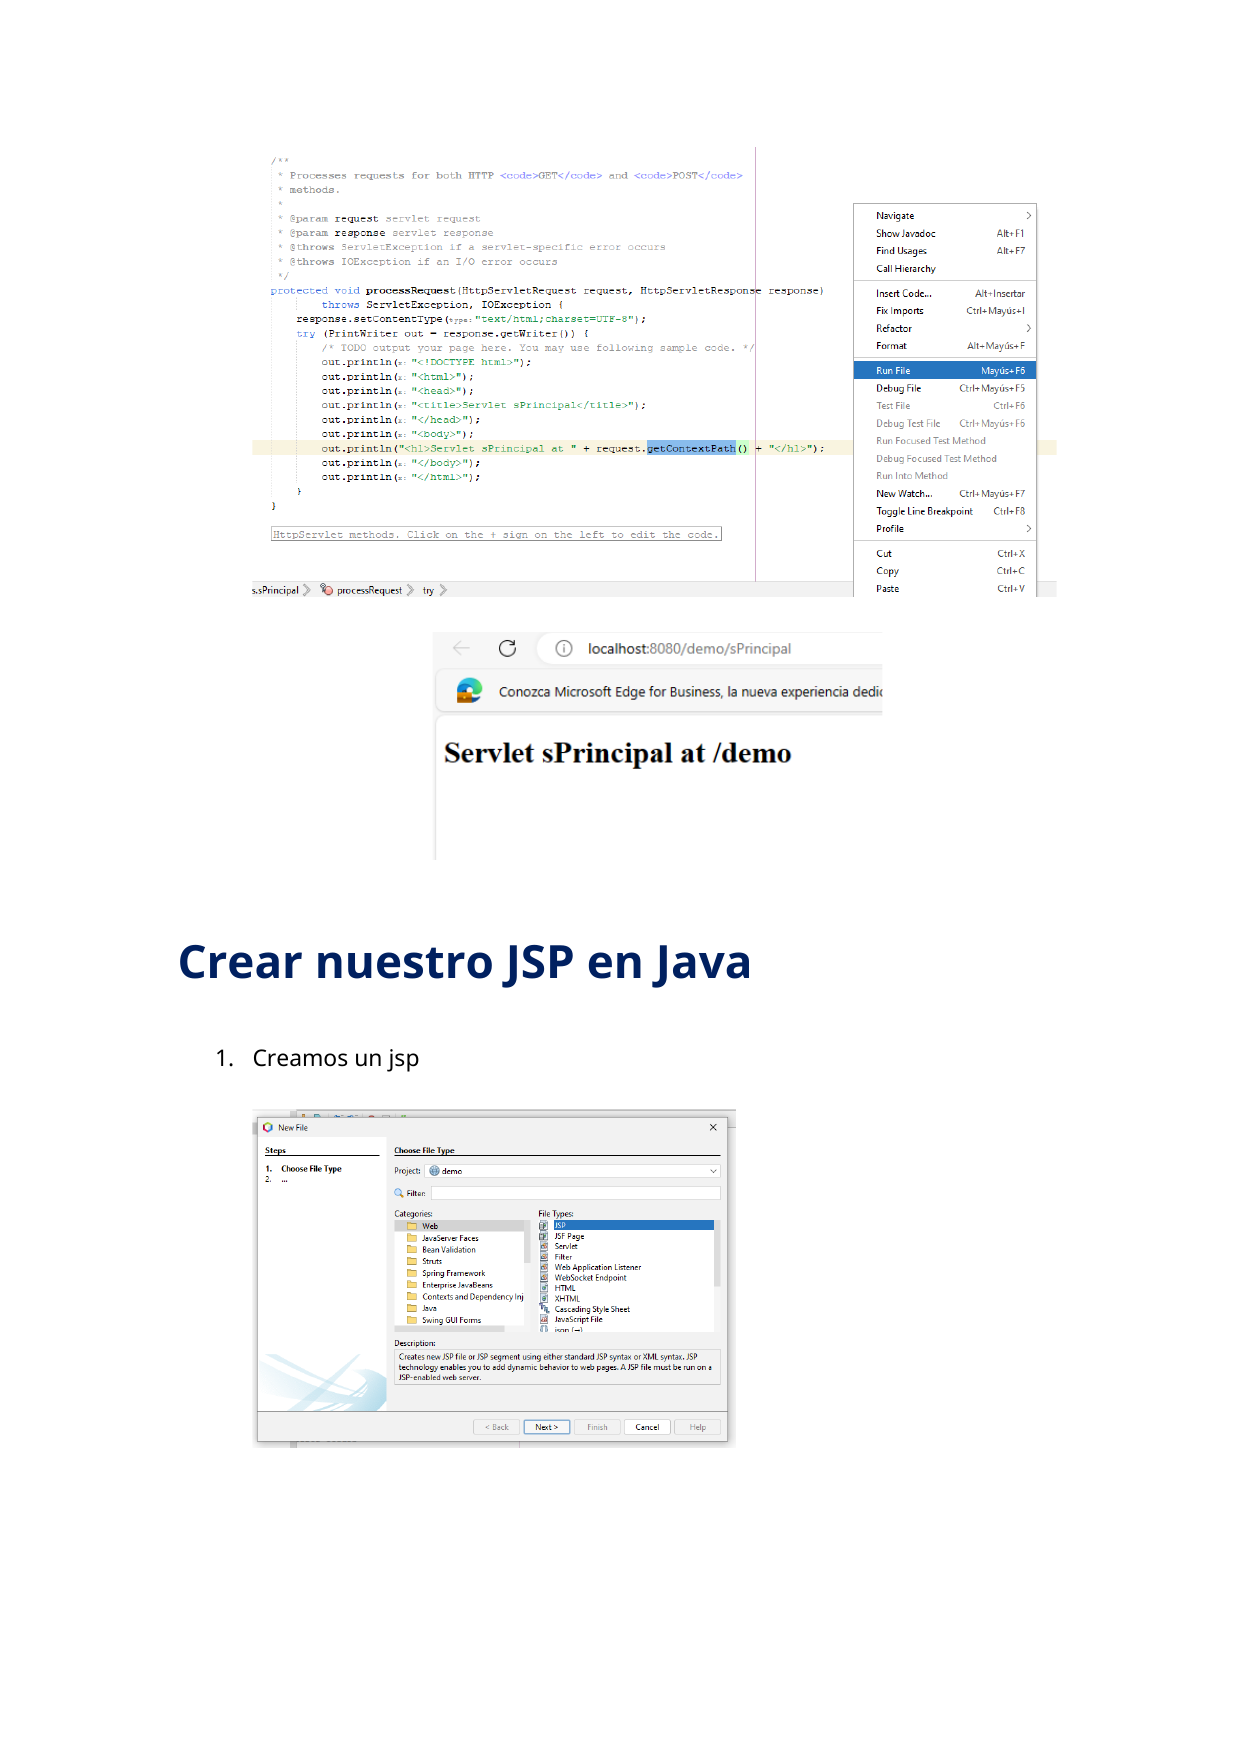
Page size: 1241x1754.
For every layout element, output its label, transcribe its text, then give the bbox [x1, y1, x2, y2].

list Creamos un jsp [215, 1042, 1063, 1073]
picture [252, 1109, 736, 1448]
picture [432, 632, 883, 860]
picture [252, 147, 1057, 597]
subtitle Crear nuestro JSP en Java [177, 929, 1063, 992]
